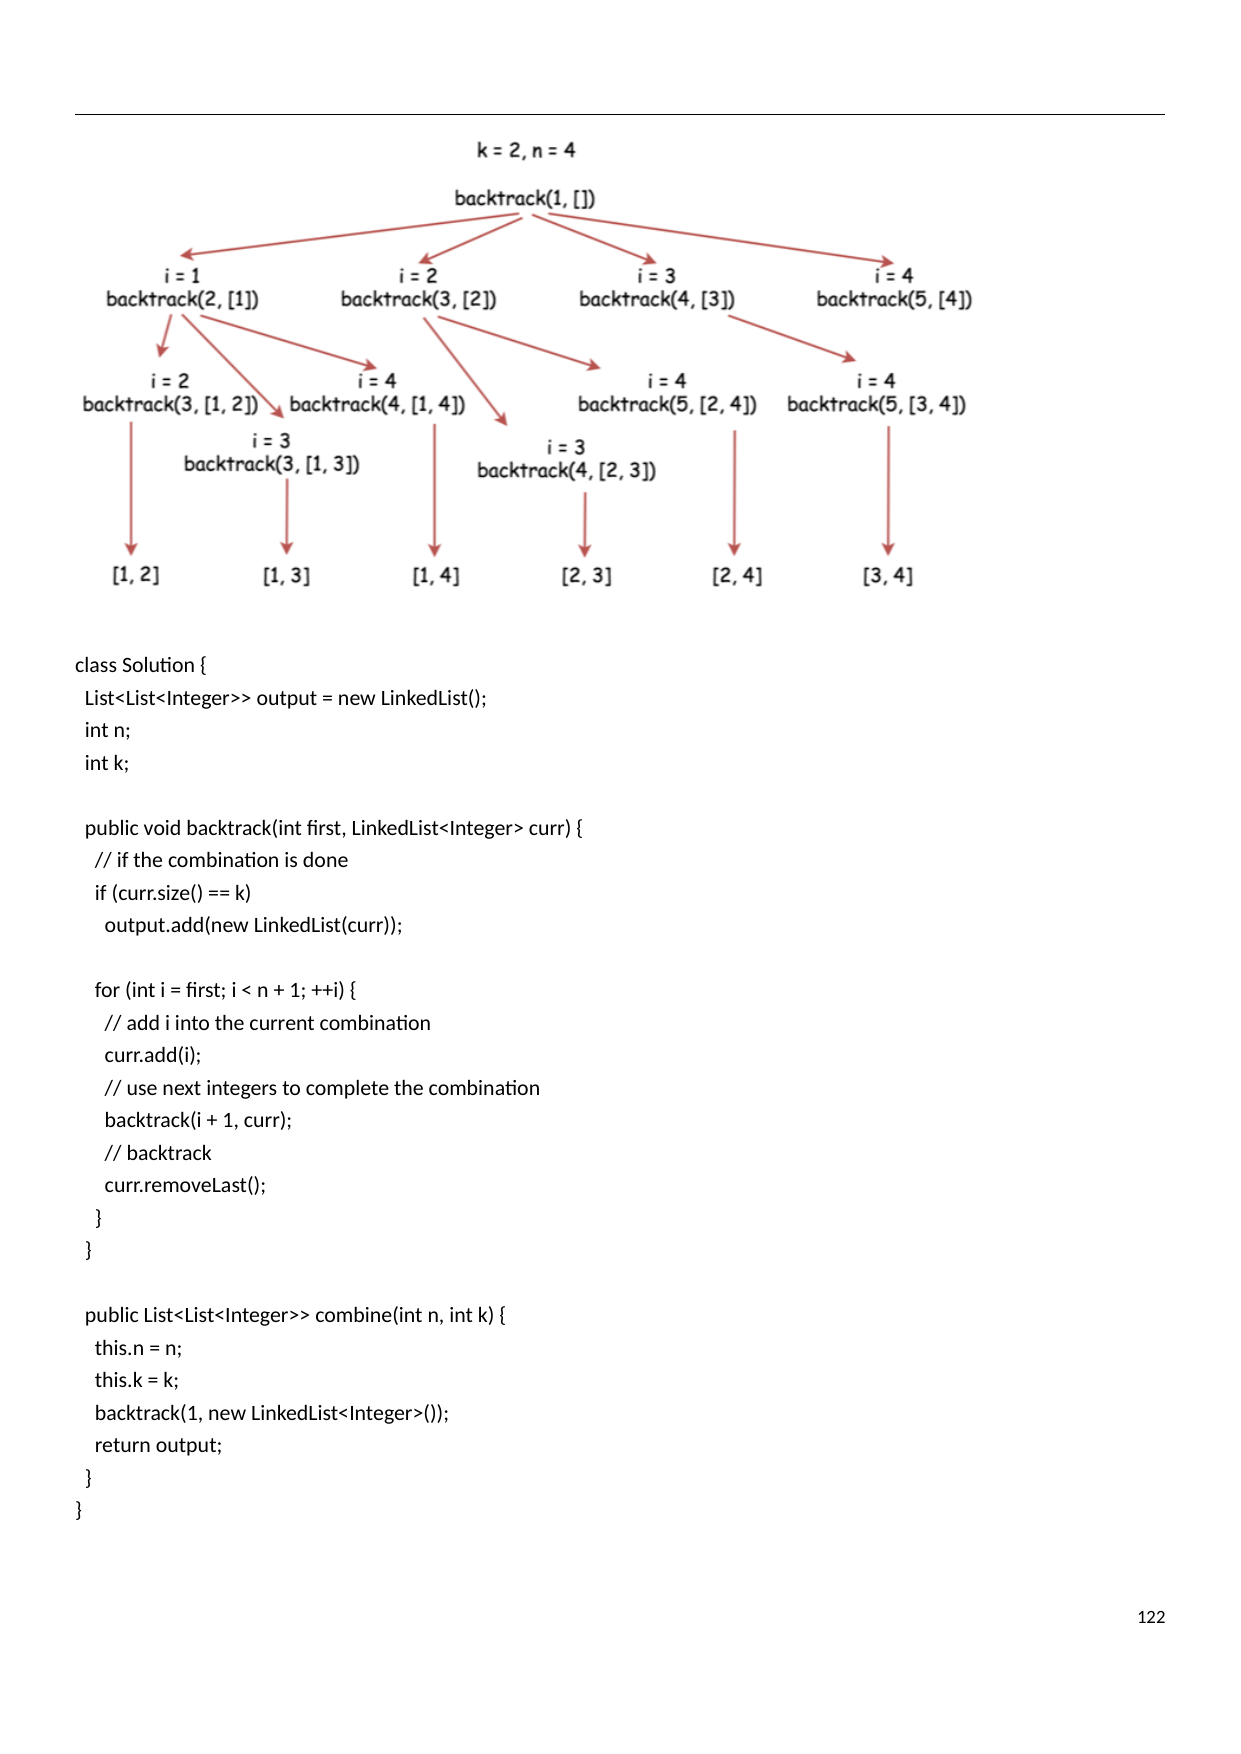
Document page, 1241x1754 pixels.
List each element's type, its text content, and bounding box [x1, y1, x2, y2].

text public List<List<Integer>> combine(int n, int k) { [75, 1299, 1165, 1331]
text for (int i = first; i < n + 1; ++i) { [75, 974, 1165, 1006]
text int n; [75, 714, 1165, 746]
text output.add(new LinkedList(curr)); [75, 909, 1165, 941]
text // if the combination is done [75, 844, 1165, 876]
text List<List<Integer>> output = new LinkedList(); [75, 681, 1165, 714]
text backtrack(1, new LinkedList<Integer>()); [75, 1396, 1165, 1429]
text } [75, 1201, 1165, 1234]
text // use next integers to complete the combination [75, 1071, 1165, 1104]
picture [75, 132, 983, 613]
text // add i into the current combination [75, 1006, 1165, 1039]
text curr.add(i); [75, 1039, 1165, 1071]
text curr.removeLast(); [75, 1169, 1165, 1201]
text public void backtrack(int first, LinkedList<Integer> curr) { [75, 811, 1165, 844]
text class Solution { [75, 649, 1165, 681]
text this.k = k; [75, 1364, 1165, 1396]
text } [75, 1461, 1165, 1494]
text // backtrack [75, 1136, 1165, 1169]
text if (curr.size() == k) [75, 876, 1165, 909]
text return output; [75, 1429, 1165, 1461]
text backtrack(i + 1, curr); [75, 1104, 1165, 1136]
text int k; [75, 746, 1165, 779]
text } [75, 1234, 1165, 1266]
text } [75, 1494, 1165, 1526]
text this.n = n; [75, 1331, 1165, 1364]
